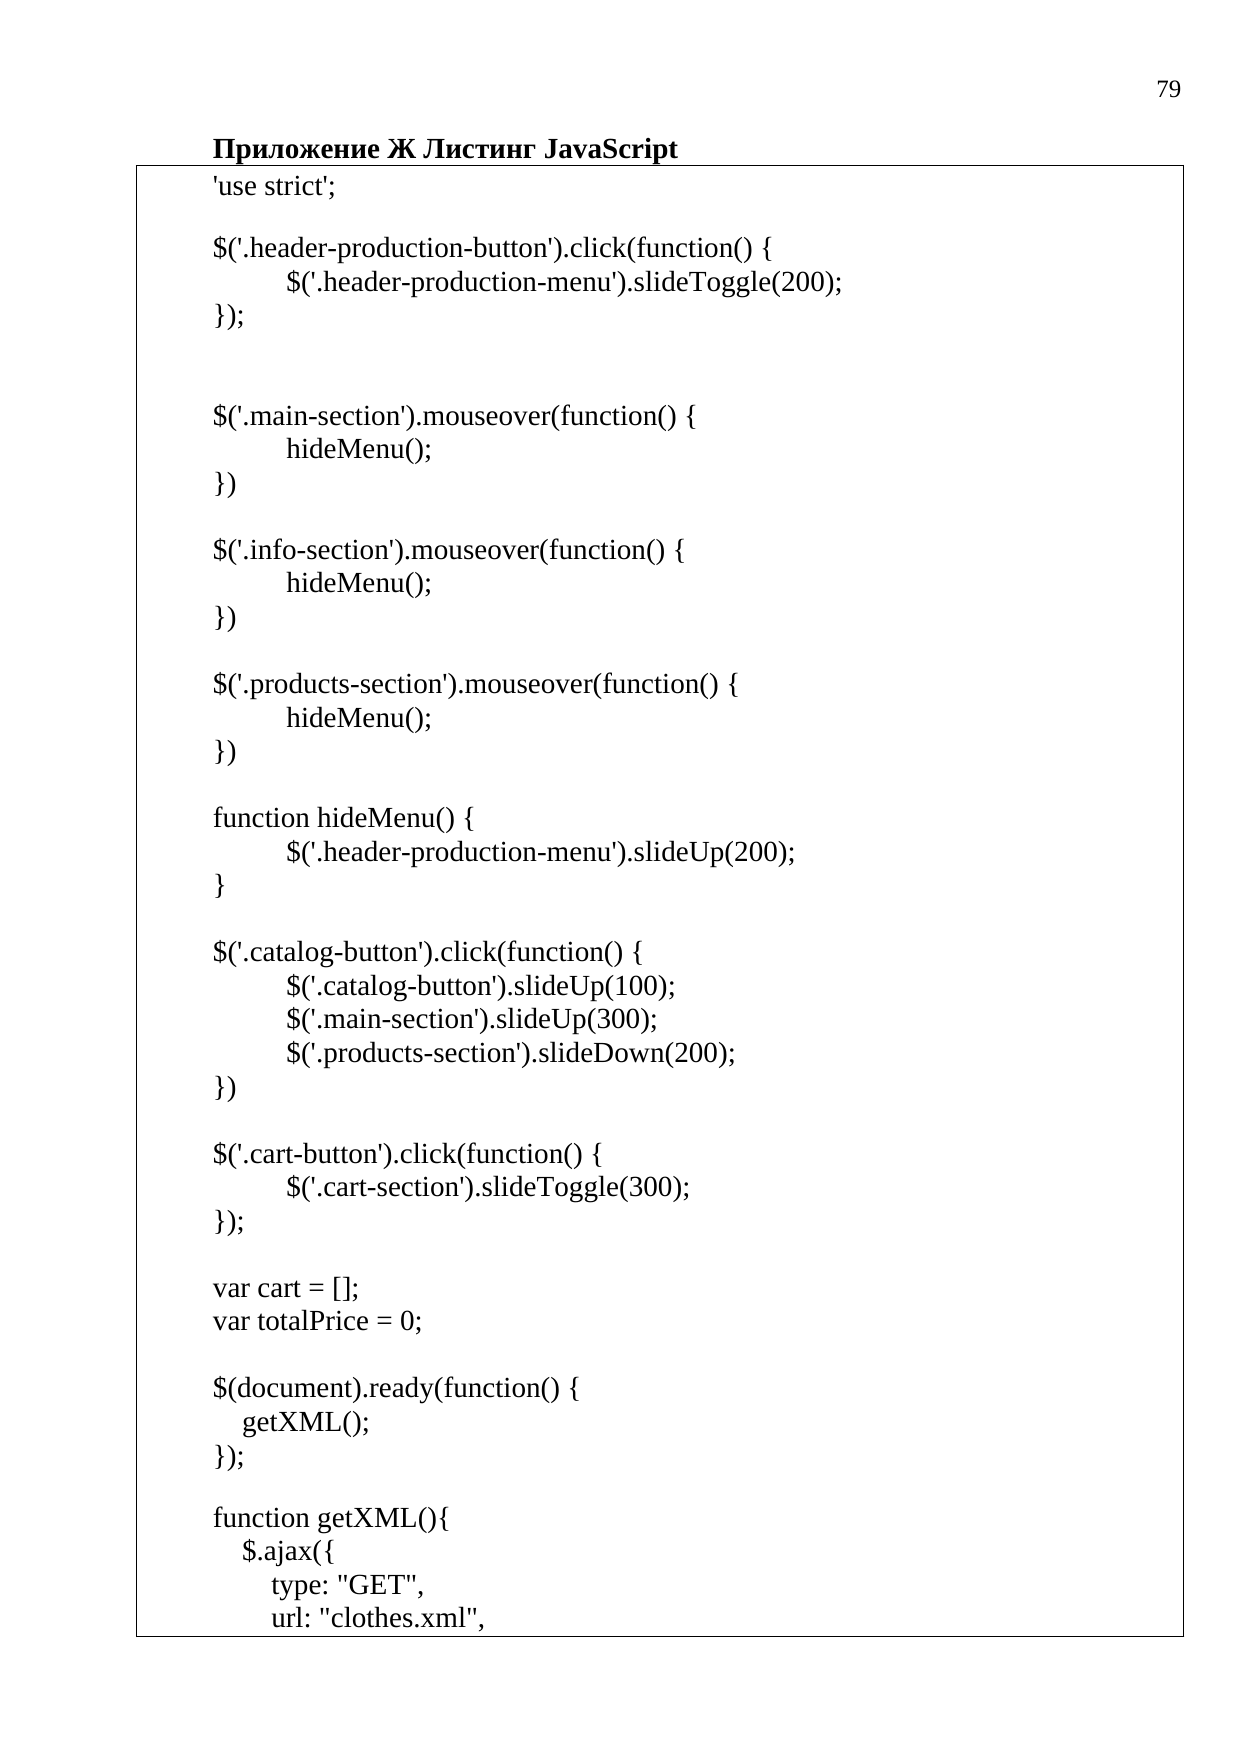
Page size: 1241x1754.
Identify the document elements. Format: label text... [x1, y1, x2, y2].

text $('.products-section').mouseover(function() { [137, 663, 1183, 697]
text $('.info-section').mouseover(function() { [137, 529, 1183, 562]
text $(document).ready(function() { [137, 1367, 1183, 1401]
text $('.header-production-menu').slideUp(200); [137, 831, 1183, 864]
text }) [137, 730, 1183, 767]
text $('.products-section').slideDown(200); [137, 1032, 1183, 1066]
text getXML(); [137, 1401, 1183, 1434]
text var totalPrice = 0; [137, 1300, 1183, 1337]
text }); [137, 1200, 1183, 1236]
text function getXML(){ [137, 1497, 1183, 1530]
text $('.cart-section').slideToggle(300); [137, 1166, 1183, 1200]
text } [137, 864, 1183, 901]
text $('.catalog-button').slideUp(100); [137, 965, 1183, 998]
text type: "GET", [137, 1564, 1183, 1597]
text function hideMenu() { [137, 797, 1183, 831]
text $('.header-production-button').click(function() { [137, 227, 1183, 261]
text }); [137, 294, 1183, 331]
text $('.header-production-menu').slideToggle(200); [137, 261, 1183, 294]
text }) [137, 596, 1183, 633]
text }) [137, 462, 1183, 498]
text url: "clothes.xml", [137, 1597, 1183, 1636]
text hideMenu(); [137, 562, 1183, 596]
text hideMenu(); [137, 428, 1183, 462]
text $('.catalog-button').click(function() { [137, 931, 1183, 965]
text hideMenu(); [137, 697, 1183, 730]
text $('.main-section').slideUp(300); [137, 998, 1183, 1032]
text var cart = []; [137, 1267, 1183, 1300]
text }) [137, 1066, 1183, 1102]
text Приложение Ж Листинг JavaScript [139, 131, 1181, 165]
text $.ajax({ [137, 1530, 1183, 1564]
text 'use strict'; [137, 166, 1183, 201]
text }); [137, 1434, 1183, 1471]
text $('.cart-button').click(function() { [137, 1133, 1183, 1166]
text $('.main-section').mouseover(function() { [137, 395, 1183, 428]
